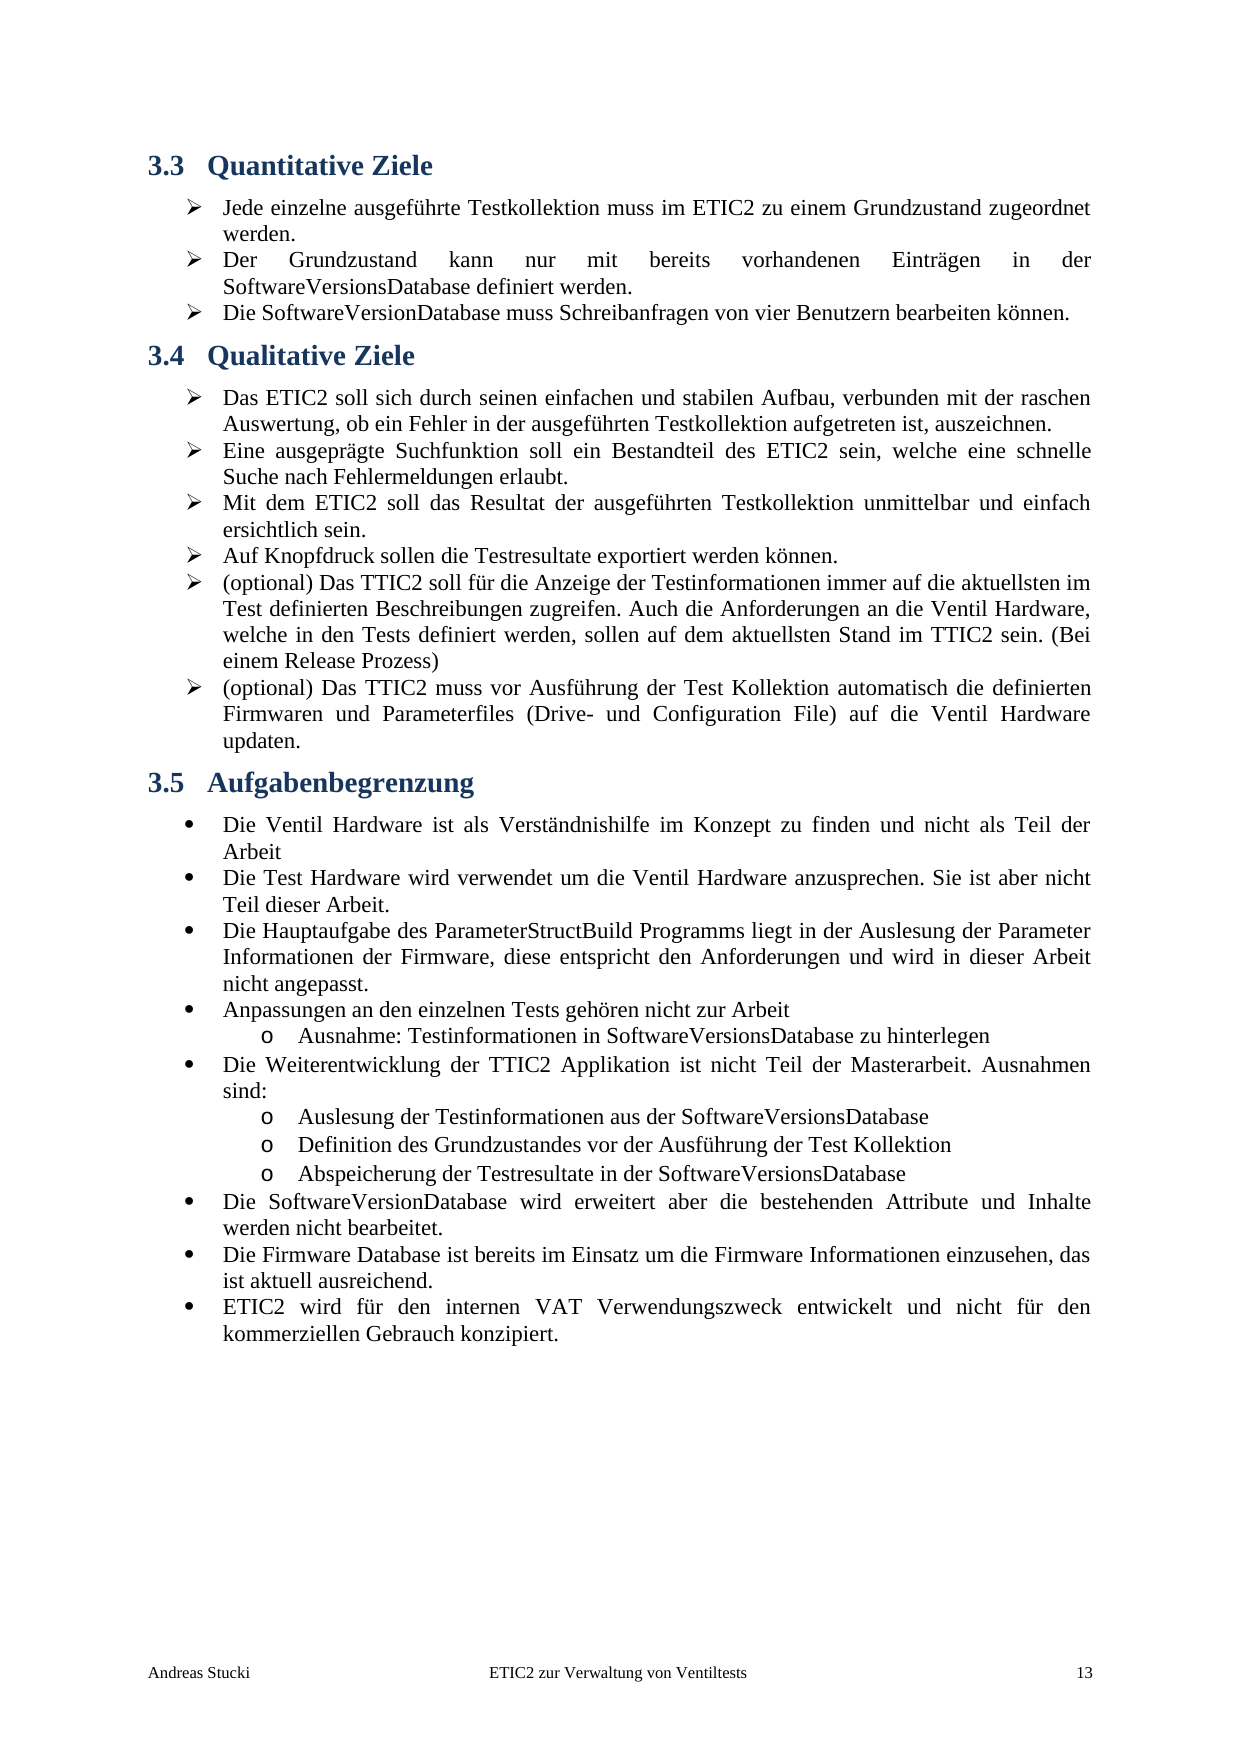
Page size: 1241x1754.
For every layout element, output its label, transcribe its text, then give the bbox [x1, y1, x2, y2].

subtitle Aufgabenbegrenzung [148, 766, 1092, 799]
list Die Firmware Database ist bereits im Einsatz um die Firmware Informationen einzusehen, das ist aktuell ausreichend. [185, 1241, 1092, 1293]
list Auf Knopfdruck sollen die Testresultate exportiert werden können. [185, 542, 1092, 568]
list Mit dem ETIC2 soll das Resultat der ausgeführten Testkollektion unmittelbar und einfach ersichtlich sein. [185, 489, 1092, 542]
list Die Hauptaufgabe des ParameterStructBuild Programms liegt in der Auslesung der Parameter Informationen der Firmware, diese entspricht den Anforderungen und wird in dieser Arbeit nicht angepasst. [185, 917, 1092, 996]
list Die Weiterentwicklung der TTIC2 Applikation ist nicht Teil der Masterarbeit. Ausnahmen sind: [185, 1051, 1092, 1103]
list (optional) Das TTIC2 muss vor Ausführung der Test Kollektion automatisch die definierten Firmwaren und Parameterfiles (Drive- und Configuration File) auf die Ventil Hardware updaten. [185, 674, 1092, 753]
list Die Ventil Hardware ist als Verständnishilfe im Konzept zu finden und nicht als Teil der Arbeit [185, 812, 1092, 864]
list Das ETIC2 soll sich durch seinen einfachen und stabilen Aufbau, verbunden mit der raschen Auswertung, ob ein Fehler in der ausgeführten Testkollektion aufgetreten ist, auszeichnen. [185, 384, 1092, 437]
list Die SoftwareVersionDatabase wird erweitert aber die bestehenden Attribute und Inhalte werden nicht bearbeitet. [185, 1188, 1092, 1241]
list Die SoftwareVersionDatabase muss Schreibanfragen von vier Benutzern bearbeiten können. [185, 299, 1092, 326]
list Eine ausgeprägte Suchfunktion soll ein Bestandteil des ETIC2 sein, welche eine schnelle Suche nach Fehlermeldungen erlaubt. [185, 437, 1092, 489]
list Abspeicherung der Testresultate in der SoftwareVersionsDatabase [260, 1160, 1092, 1188]
list Jede einzelne ausgeführte Testkollektion muss im ETIC2 zu einem Grundzustand zugeordnet werden. [185, 194, 1092, 246]
subtitle Quantitative Ziele [148, 148, 1092, 181]
list Definition des Grundzustandes vor der Ausführung der Test Kollektion [260, 1132, 1092, 1160]
list ETIC2 wird für den internen VAT Verwendungszweck entwickelt und nicht für den kommerziellen Gebrauch konzipiert. [185, 1293, 1092, 1346]
list Auslesung der Testinformationen aus der SoftwareVersionsDatabase [260, 1103, 1092, 1132]
list Ausnahme: Testinformationen in SoftwareVersionsDatabase zu hinterlegen [260, 1022, 1092, 1051]
list (optional) Das TTIC2 soll für die Anzeige der Testinformationen immer auf die aktuellsten im Test definierten Beschreibungen zugreifen. Auch die Anforderungen an die Ventil Hardware, welche in den Tests definiert werden, sollen auf dem aktuellsten Stand im TTIC2 sein. (Bei einem Release Prozess) [185, 568, 1092, 674]
subtitle Qualitative Ziele [148, 338, 1092, 372]
list Die Test Hardware wird verwendet um die Ventil Hardware anzusprechen. Sie ist aber nicht Teil dieser Arbeit. [185, 864, 1092, 917]
list Der Grundzustand kann nur mit bereits vorhandenen Einträgen in der SoftwareVersionsDatabase definiert werden. [185, 246, 1092, 299]
list Anpassungen an den einzelnen Tests gehören nicht zur Arbeit [185, 996, 1092, 1022]
